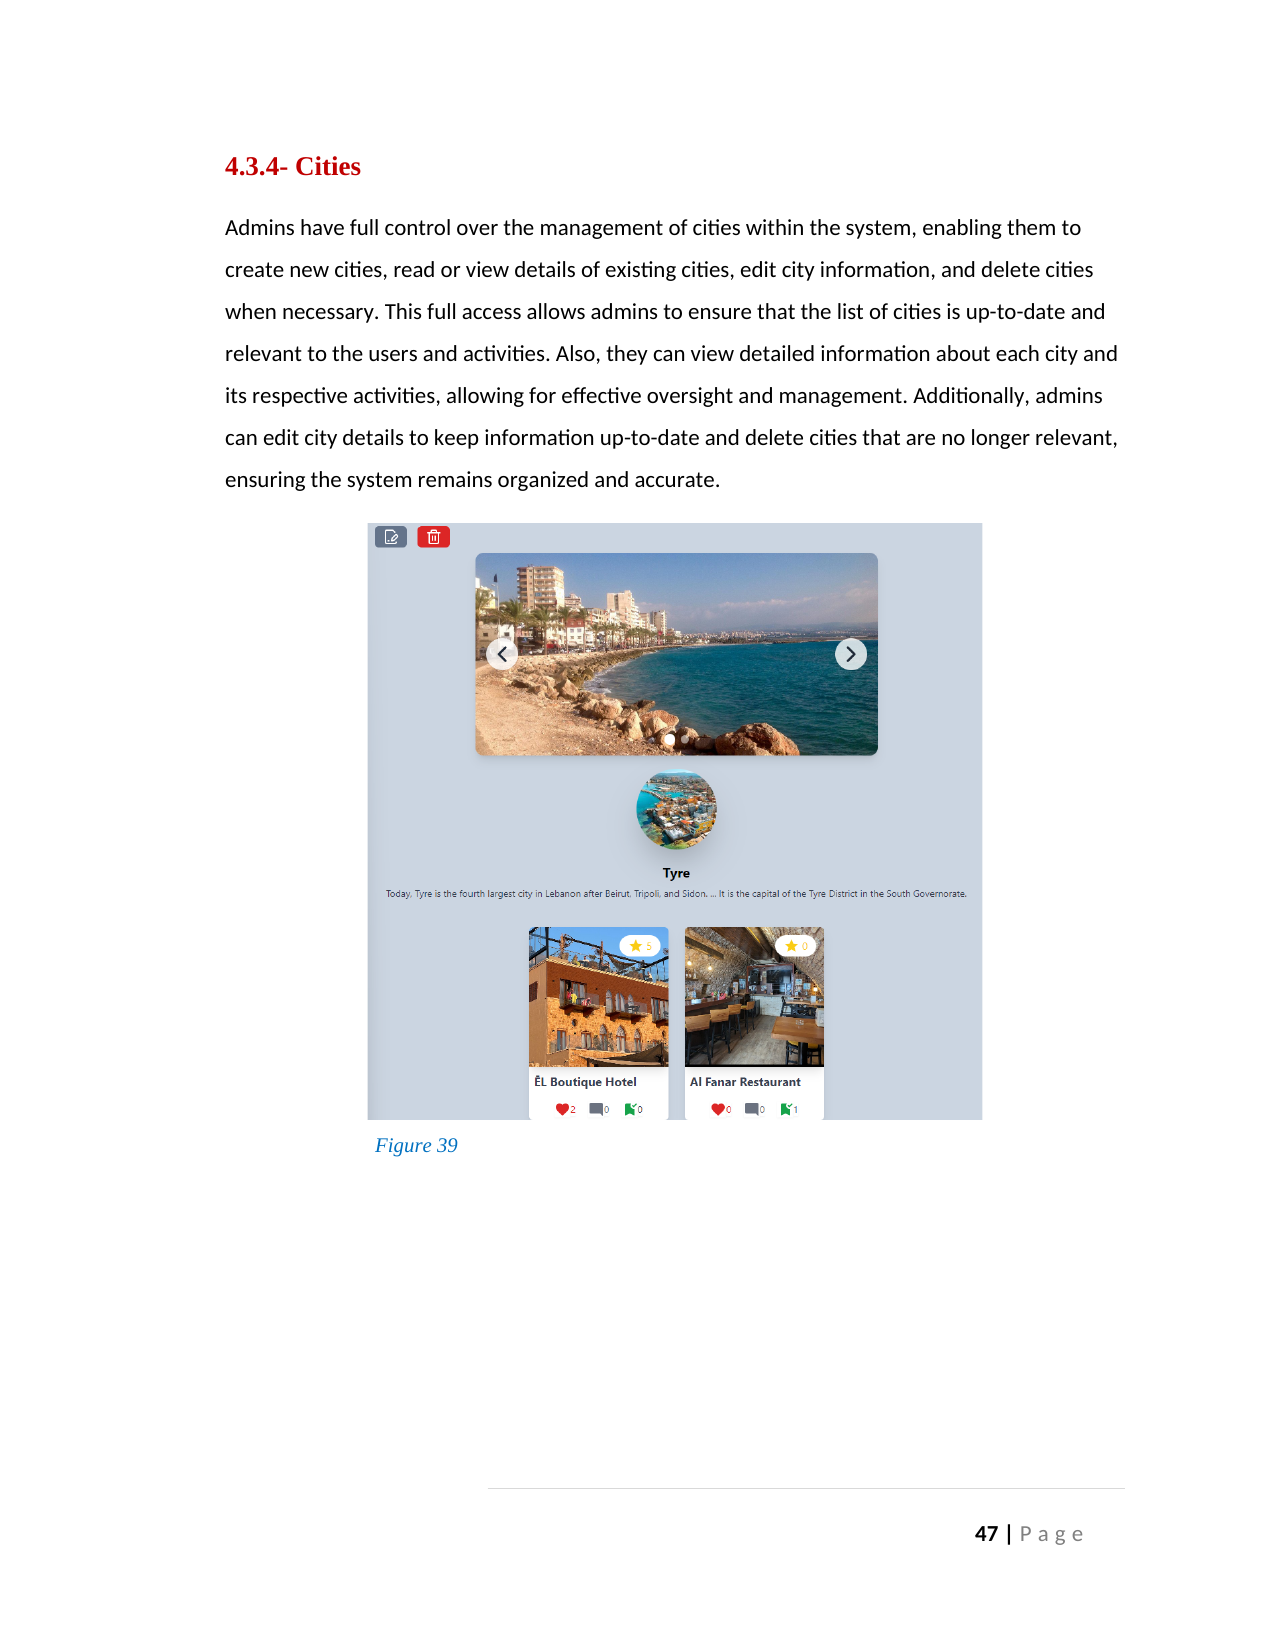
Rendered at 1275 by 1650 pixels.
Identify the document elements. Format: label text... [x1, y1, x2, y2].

text 4.3.4- Cities [225, 150, 1125, 181]
picture [367, 523, 983, 1120]
text Figure 39 [300, 1133, 1125, 1157]
text Admins have full control over the management of cities within the system, enabling them to create new cities, read or view details of existing cities, edit city information, and delete cities when necessary. This full access allows admins to ensure that the list of cities is up-to-date and relevant to the users and activities. Also, they can view detailed information about each city and its respective activities, allowing for effective oversight and management. Additionally, admins can edit city details to keep information up-to-date and delete cities that are no longer relevant, ensuring the system remains organized and accurate. [225, 213, 1125, 493]
